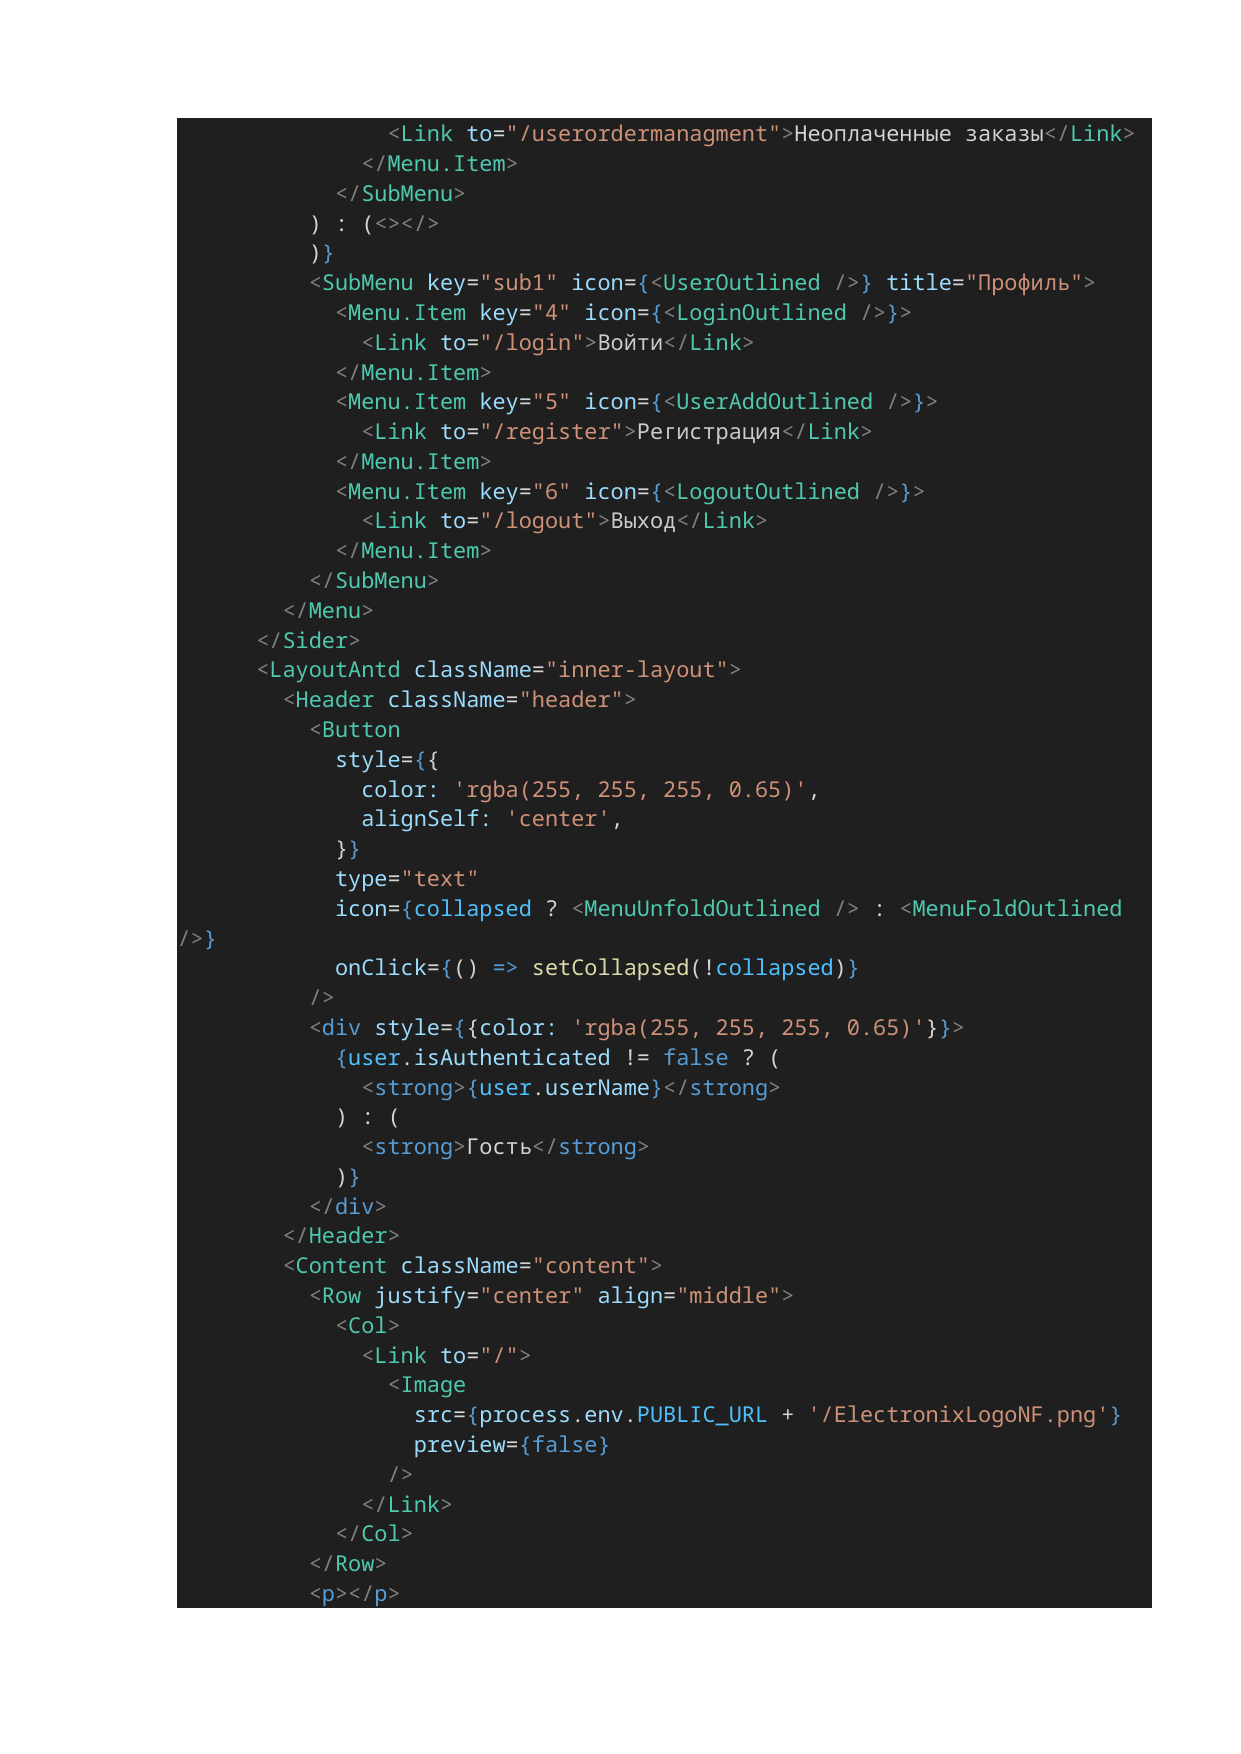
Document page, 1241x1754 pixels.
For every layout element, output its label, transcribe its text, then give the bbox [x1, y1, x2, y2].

text onClick={() => setCollapsed(!collapsed)} [177, 952, 1152, 982]
text alignSelf: 'center', [177, 803, 1152, 833]
text </Menu.Item> [177, 148, 1152, 178]
text /> [177, 1459, 1152, 1488]
text </Menu.Item> [177, 535, 1152, 565]
text </Link> [177, 1488, 1152, 1518]
text <Menu.Item key="5" icon={<UserAddOutlined />}> [177, 386, 1152, 416]
text <strong>{user.userName}</strong> [177, 1071, 1152, 1101]
text <strong>Гость</strong> [177, 1131, 1152, 1161]
text /> [177, 982, 1152, 1012]
text {user.isAuthenticated != false ? ( [177, 1042, 1152, 1071]
text </Header> [177, 1220, 1152, 1250]
text </Sider> [177, 624, 1152, 654]
text <Content className="content"> [177, 1250, 1152, 1280]
text </Menu> [177, 595, 1152, 624]
text <Header className="header"> [177, 684, 1152, 714]
text preview={false} [177, 1429, 1152, 1459]
text color: 'rgba(255, 255, 255, 0.65)', [177, 773, 1152, 803]
text <Link to="/logout">Выход</Link> [177, 505, 1152, 535]
text )} [177, 1161, 1152, 1191]
text <LayoutAntd className="inner-layout"> [177, 654, 1152, 684]
text </SubMenu> [177, 565, 1152, 595]
text </Menu.Item> [177, 446, 1152, 476]
text style={{ [177, 744, 1152, 773]
text <Col> [177, 1310, 1152, 1339]
text </Col> [177, 1518, 1152, 1548]
text <Menu.Item key="4" icon={<LoginOutlined />}> [177, 297, 1152, 327]
text <p></p> [177, 1578, 1152, 1608]
text ) : ( [177, 1101, 1152, 1131]
text icon={collapsed ? <MenuUnfoldOutlined /> : <MenuFoldOutlined />} [177, 893, 1152, 952]
text <Menu.Item key="6" icon={<LogoutOutlined />}> [177, 476, 1152, 505]
text <Link to="/register">Регистрация</Link> [177, 416, 1152, 446]
text </SubMenu> [177, 178, 1152, 207]
text <Button [177, 714, 1152, 744]
text </Row> [177, 1548, 1152, 1578]
text <Image [177, 1369, 1152, 1399]
text src={process.env.PUBLIC_URL + '/ElectronixLogoNF.png'} [177, 1399, 1152, 1429]
text type="text" [177, 863, 1152, 893]
text ) : (<></> [177, 207, 1152, 237]
text )} [177, 237, 1152, 267]
text }} [177, 833, 1152, 863]
text <div style={{color: 'rgba(255, 255, 255, 0.65)'}}> [177, 1012, 1152, 1042]
text <Link to="/userordermanagment">Неоплаченные заказы</Link> [177, 118, 1152, 148]
text <Link to="/login">Войти</Link> [177, 327, 1152, 356]
text <Link to="/"> [177, 1339, 1152, 1369]
text </div> [177, 1191, 1152, 1220]
text </Menu.Item> [177, 356, 1152, 386]
text <Row justify="center" align="middle"> [177, 1280, 1152, 1310]
text <SubMenu key="sub1" icon={<UserOutlined />} title="Профиль"> [177, 267, 1152, 297]
